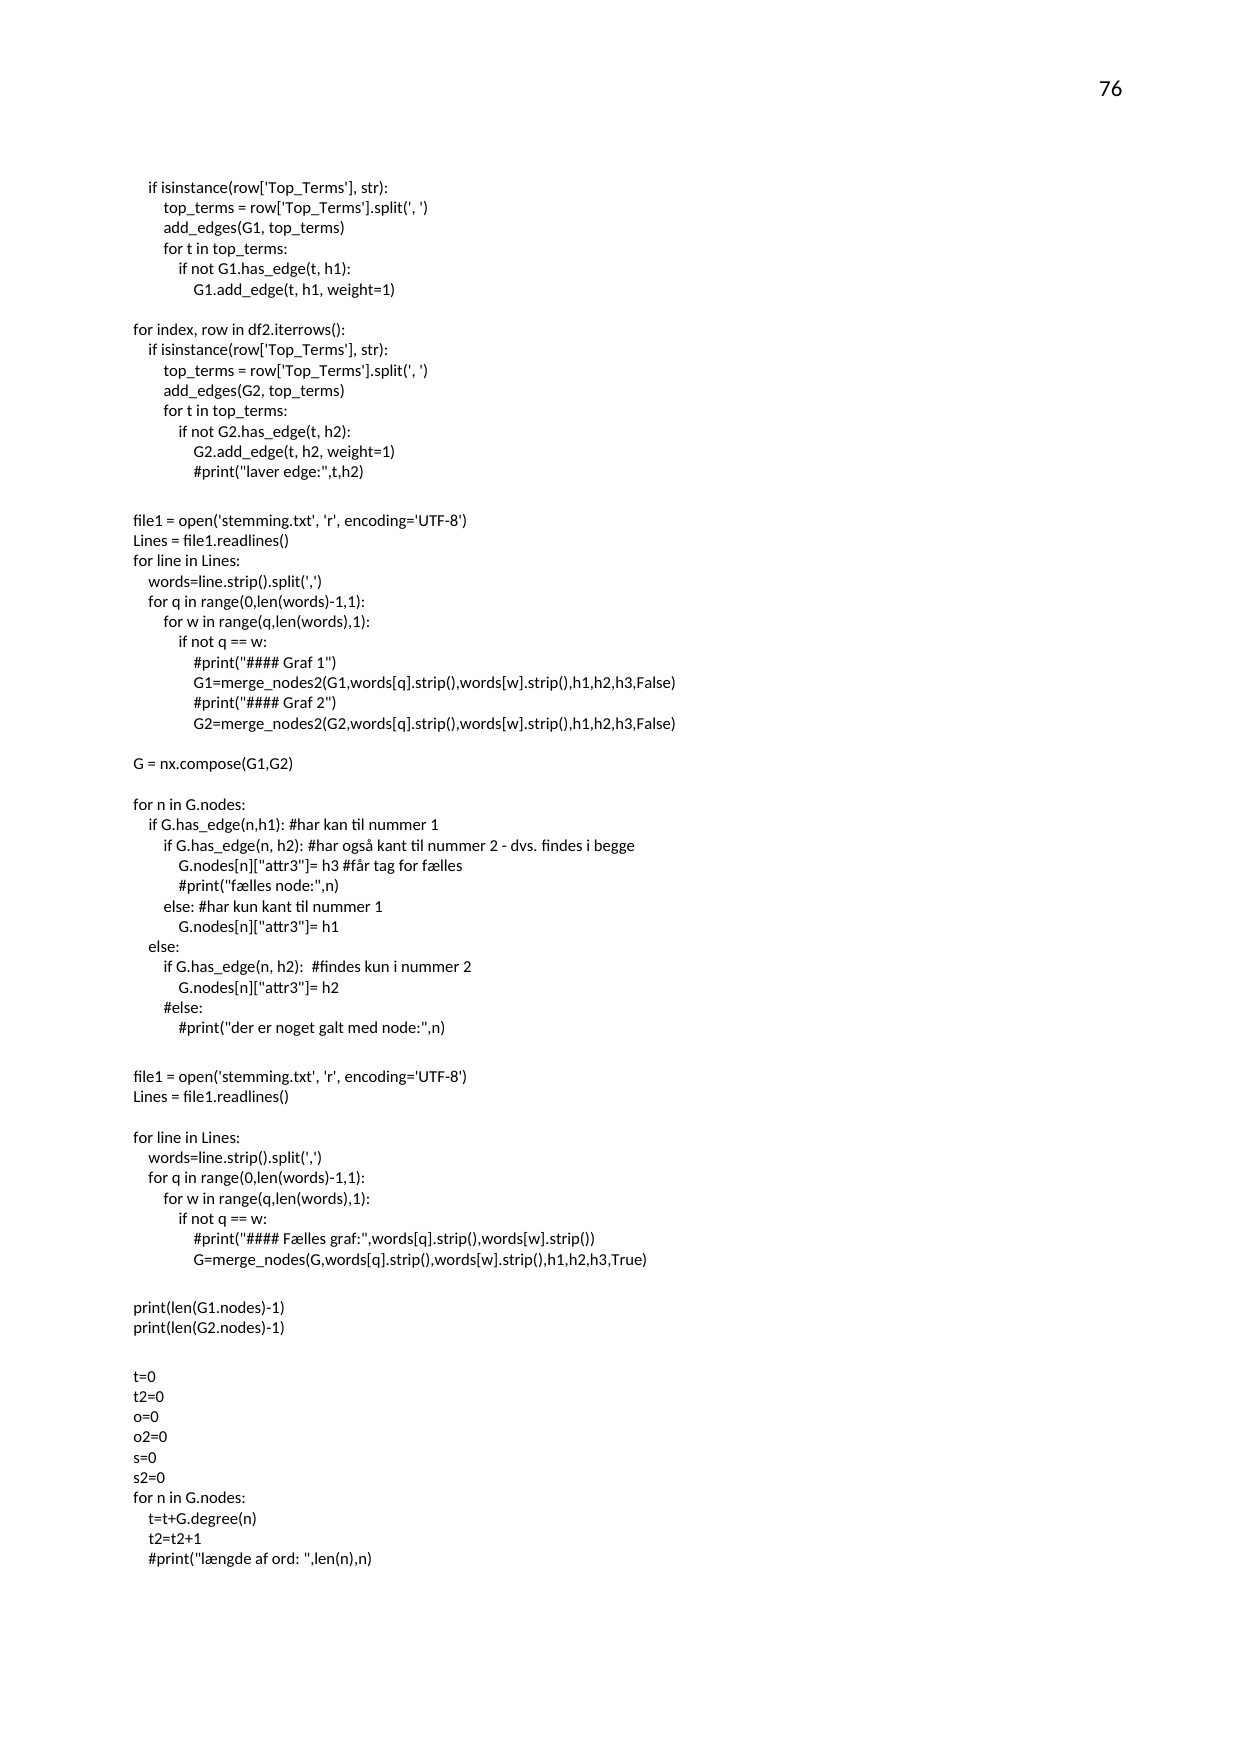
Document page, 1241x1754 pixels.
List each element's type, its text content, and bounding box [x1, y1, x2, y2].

text G = nx.compose(G1,G2) [118, 754, 1122, 774]
text print(len(G1.nodes)-1) [118, 1297, 1122, 1317]
text #print("fælles node:",n) [118, 876, 1122, 896]
text #print("der er noget galt med node:",n) [118, 1018, 1122, 1038]
text for t in top_terms: [118, 238, 1122, 258]
text file1 = open('stemming.txt', 'r', encoding='UTF-8') [118, 1066, 1122, 1086]
text else: [118, 936, 1122, 957]
text G=merge_nodes(G,words[q].strip(),words[w].strip(),h1,h2,h3,True) [118, 1249, 1122, 1269]
text Lines = file1.readlines() [118, 530, 1122, 551]
text if isinstance(row['Top_Terms'], str): [118, 340, 1122, 360]
text words=line.strip().split(',') [118, 1147, 1122, 1168]
text #print("#### Fælles graf:",words[q].strip(),words[w].strip()) [118, 1228, 1122, 1249]
text s=0 [118, 1447, 1122, 1467]
text for line in Lines: [118, 551, 1122, 571]
text #else: [118, 997, 1122, 1018]
text G.nodes[n]["attr3"]= h3 #får tag for fælles [118, 855, 1122, 876]
text s2=0 [118, 1467, 1122, 1488]
text G2.add_edge(t, h2, weight=1) [118, 441, 1122, 462]
text for n in G.nodes: [118, 1488, 1122, 1508]
text t2=t2+1 [118, 1528, 1122, 1549]
text #print("laver edge:",t,h2) [118, 462, 1122, 482]
text top_terms = row['Top_Terms'].split(', ') [118, 197, 1122, 218]
text #print("længde af ord: ",len(n),n) [118, 1549, 1122, 1569]
text #print("#### Graf 1") [118, 652, 1122, 672]
text for w in range(q,len(words),1): [118, 611, 1122, 632]
text file1 = open('stemming.txt', 'r', encoding='UTF-8') [118, 510, 1122, 530]
text words=line.strip().split(',') [118, 571, 1122, 591]
text G2=merge_nodes2(G2,words[q].strip(),words[w].strip(),h1,h2,h3,False) [118, 713, 1122, 733]
text t=t+G.degree(n) [118, 1508, 1122, 1528]
text t=0 [118, 1366, 1122, 1386]
text if not q == w: [118, 1208, 1122, 1228]
text for q in range(0,len(words)-1,1): [118, 591, 1122, 611]
text for n in G.nodes: [118, 794, 1122, 814]
text if not G2.has_edge(t, h2): [118, 421, 1122, 441]
text G.nodes[n]["attr3"]= h2 [118, 977, 1122, 997]
text if isinstance(row['Top_Terms'], str): [118, 177, 1122, 197]
text o=0 [118, 1406, 1122, 1427]
text if G.has_edge(n, h2): #har også kant til nummer 2 - dvs. findes i begge [118, 835, 1122, 855]
text for t in top_terms: [118, 401, 1122, 421]
text add_edges(G2, top_terms) [118, 380, 1122, 401]
text top_terms = row['Top_Terms'].split(', ') [118, 360, 1122, 380]
text for q in range(0,len(words)-1,1): [118, 1168, 1122, 1188]
text for line in Lines: [118, 1127, 1122, 1147]
text if not q == w: [118, 632, 1122, 652]
text for w in range(q,len(words),1): [118, 1188, 1122, 1208]
text #print("#### Graf 2") [118, 693, 1122, 713]
text G1.add_edge(t, h1, weight=1) [118, 279, 1122, 299]
text Lines = file1.readlines() [118, 1086, 1122, 1107]
text if not G1.has_edge(t, h1): [118, 258, 1122, 279]
text G.nodes[n]["attr3"]= h1 [118, 916, 1122, 936]
text G1=merge_nodes2(G1,words[q].strip(),words[w].strip(),h1,h2,h3,False) [118, 672, 1122, 693]
text t2=0 [118, 1386, 1122, 1406]
text if G.has_edge(n, h2): #findes kun i nummer 2 [118, 957, 1122, 977]
text o2=0 [118, 1427, 1122, 1447]
text print(len(G2.nodes)-1) [118, 1317, 1122, 1338]
text if G.has_edge(n,h1): #har kan til nummer 1 [118, 814, 1122, 835]
text add_edges(G1, top_terms) [118, 218, 1122, 238]
text for index, row in df2.iterrows(): [118, 319, 1122, 340]
text else: #har kun kant til nummer 1 [118, 896, 1122, 916]
